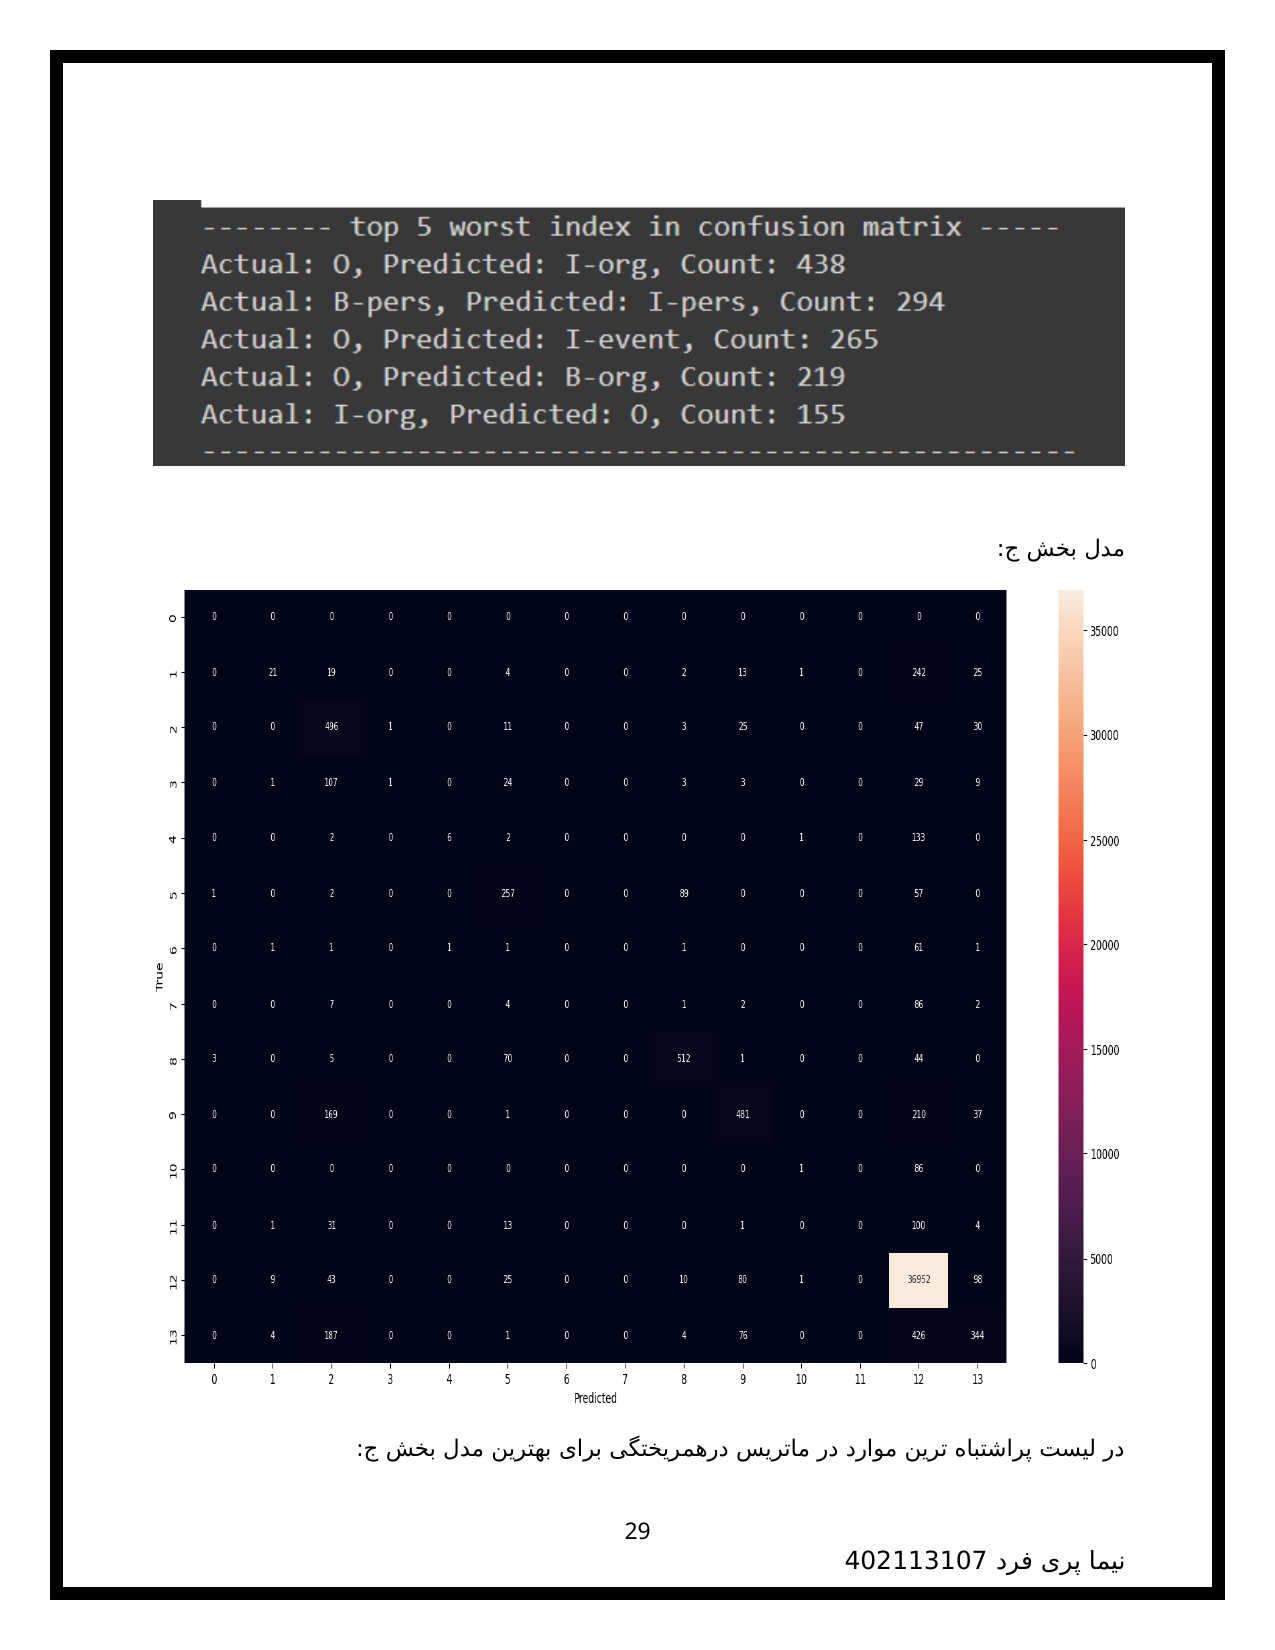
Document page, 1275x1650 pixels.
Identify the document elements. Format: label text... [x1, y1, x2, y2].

picture [153, 200, 1125, 466]
picture [150, 581, 1125, 1417]
text مدل بخش ج: [150, 536, 1125, 562]
text در لیست پراشتباه ترین موارد در ماتریس درهمریختگی برای بهترین مدل بخش ج: [150, 1436, 1125, 1462]
